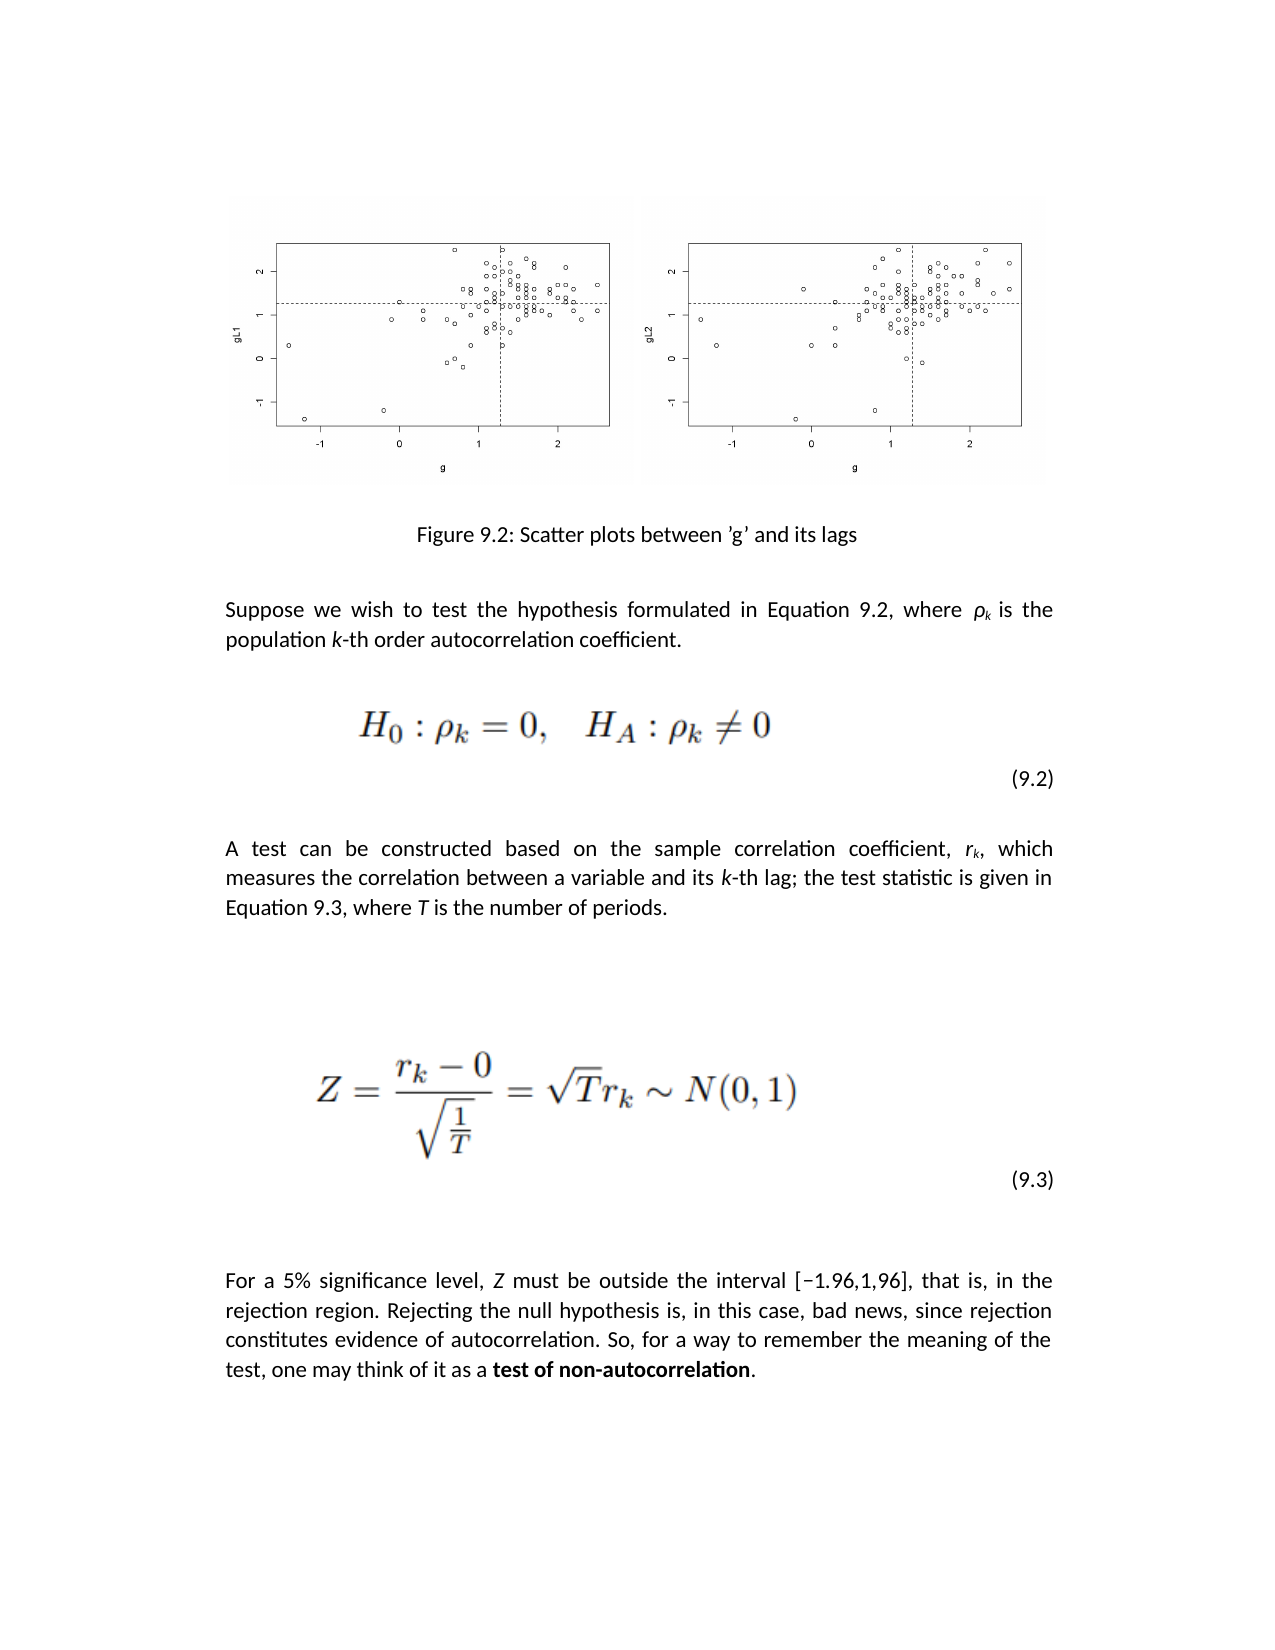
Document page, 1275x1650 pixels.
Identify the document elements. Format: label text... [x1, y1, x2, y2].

picture [229, 196, 634, 485]
text For a 5% significance level, Z must be outside the interval [−1.96,1,96], that is, in the rejection region. Rejecting the null hypothesis is, in this case, bad news, since rejection constitutes evidence of autocorrelation. So, for a way to remember the meaning of the test, one may think of it as a test of non-autocorrelation. [225, 1266, 1053, 1383]
text Suppose we wish to test the hypothesis formulated in Equation 9.2, where ρk is the population k-th order autocorrelation coefficient. [225, 596, 1053, 653]
text A test can be constructed based on the sample correlation coefficient, rk, which measures the correlation between a variable and its k-th lag; the test statistic is given in Equation 9.3, where T is the number of periods. [225, 834, 1053, 921]
picture [307, 655, 828, 787]
picture [641, 196, 1046, 485]
picture [249, 995, 861, 1188]
text Figure 9.2: Scatter plots between ’g’ and its lags [226, 521, 1049, 548]
